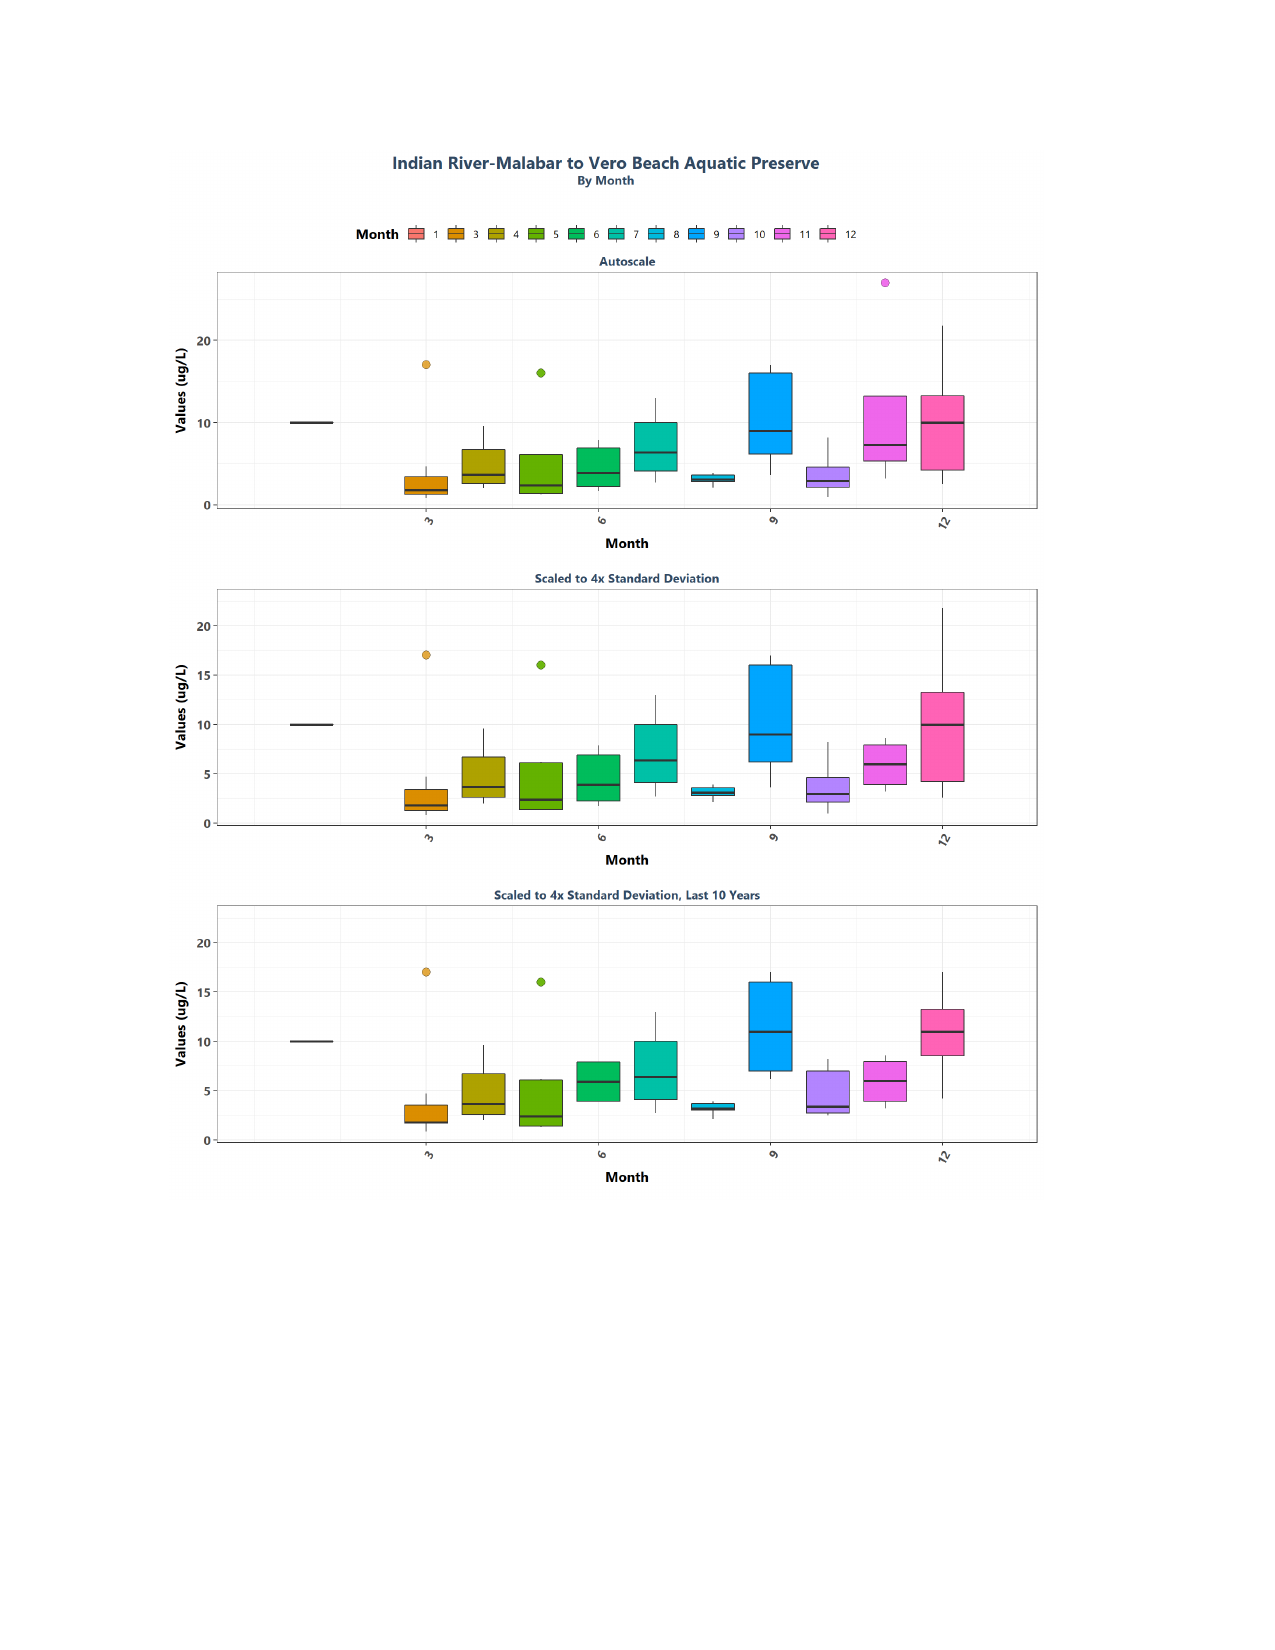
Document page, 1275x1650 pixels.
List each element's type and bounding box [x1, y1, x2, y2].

picture [168, 150, 1044, 1200]
